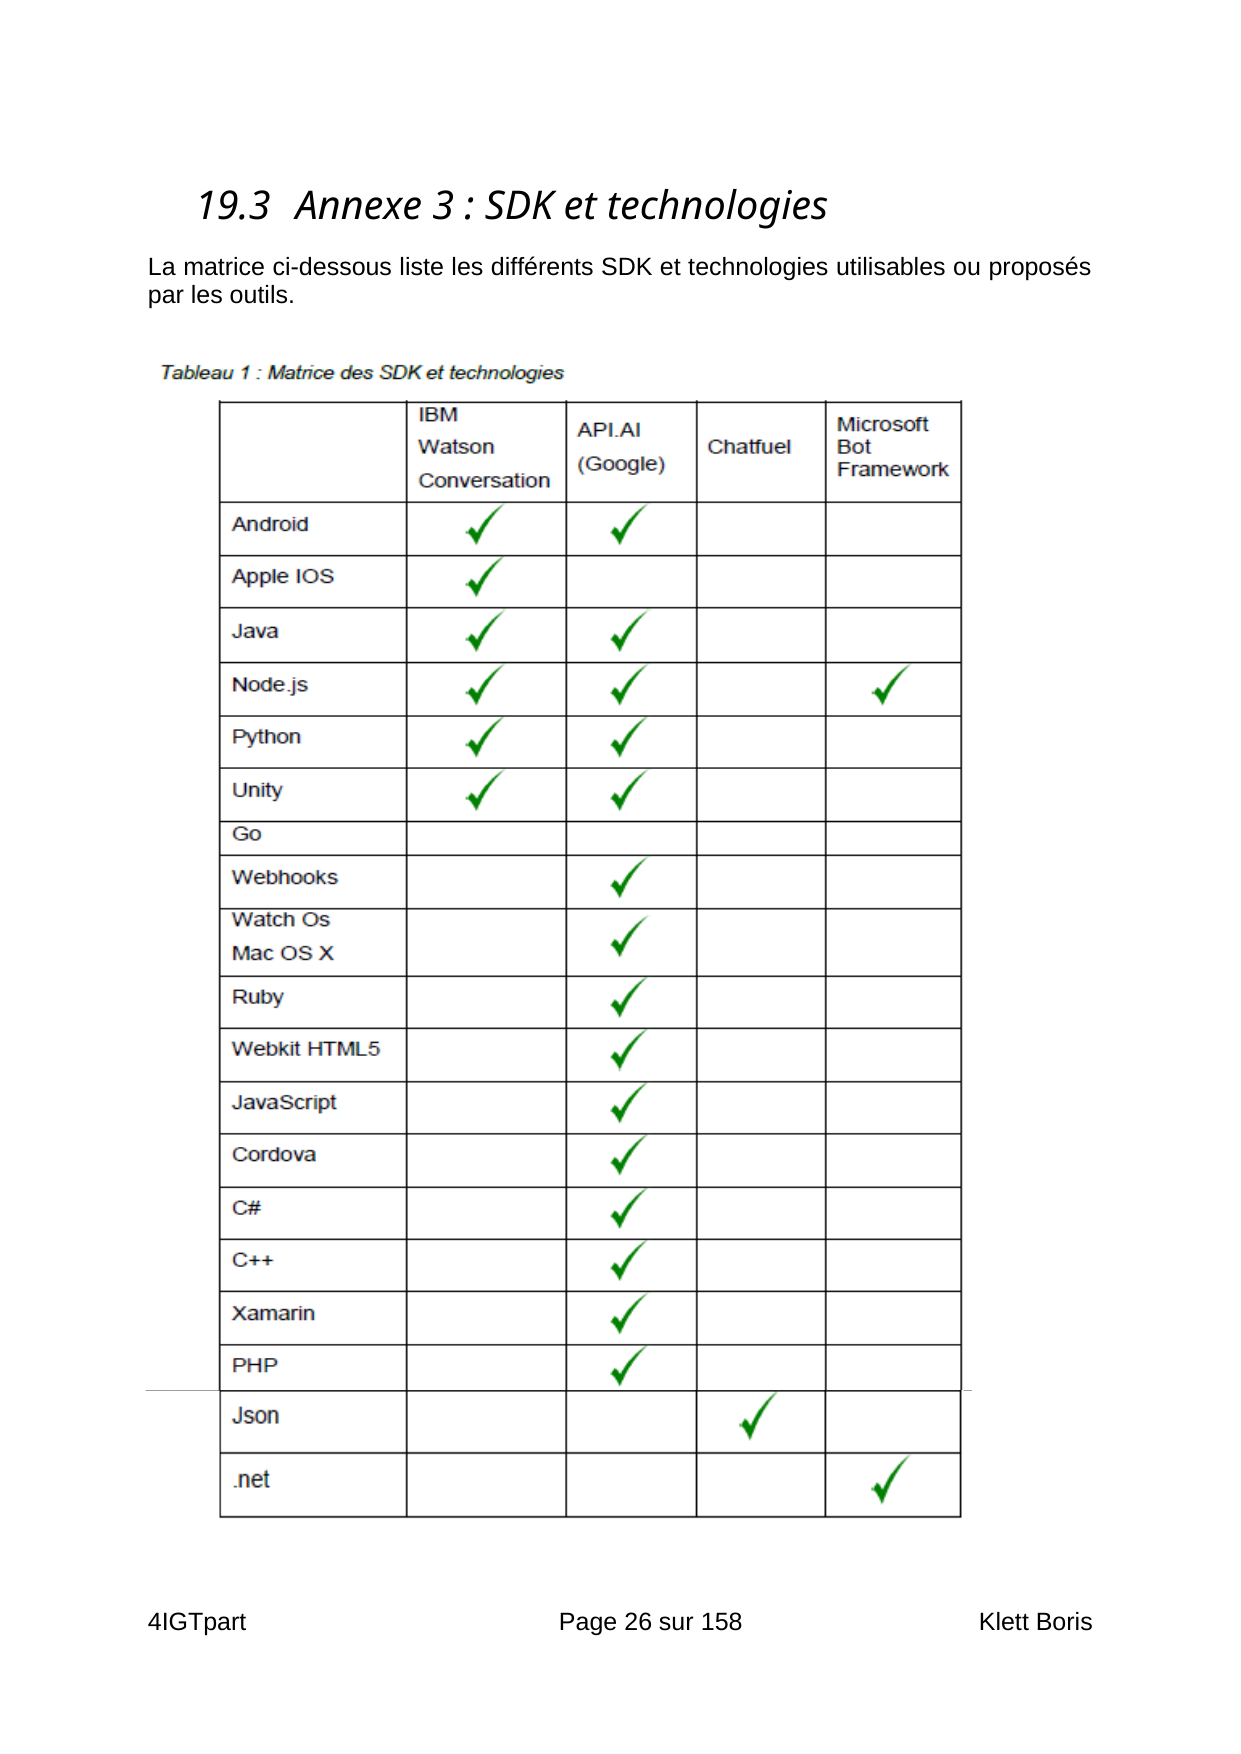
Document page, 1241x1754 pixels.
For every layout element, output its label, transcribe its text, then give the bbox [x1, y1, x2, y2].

picture [145, 360, 972, 1525]
text Annexe 3 : SDK et technologies [195, 177, 1093, 231]
text La matrice ci-dessous liste les différents SDK et technologies utilisables ou proposés par les outils. [148, 252, 1093, 309]
